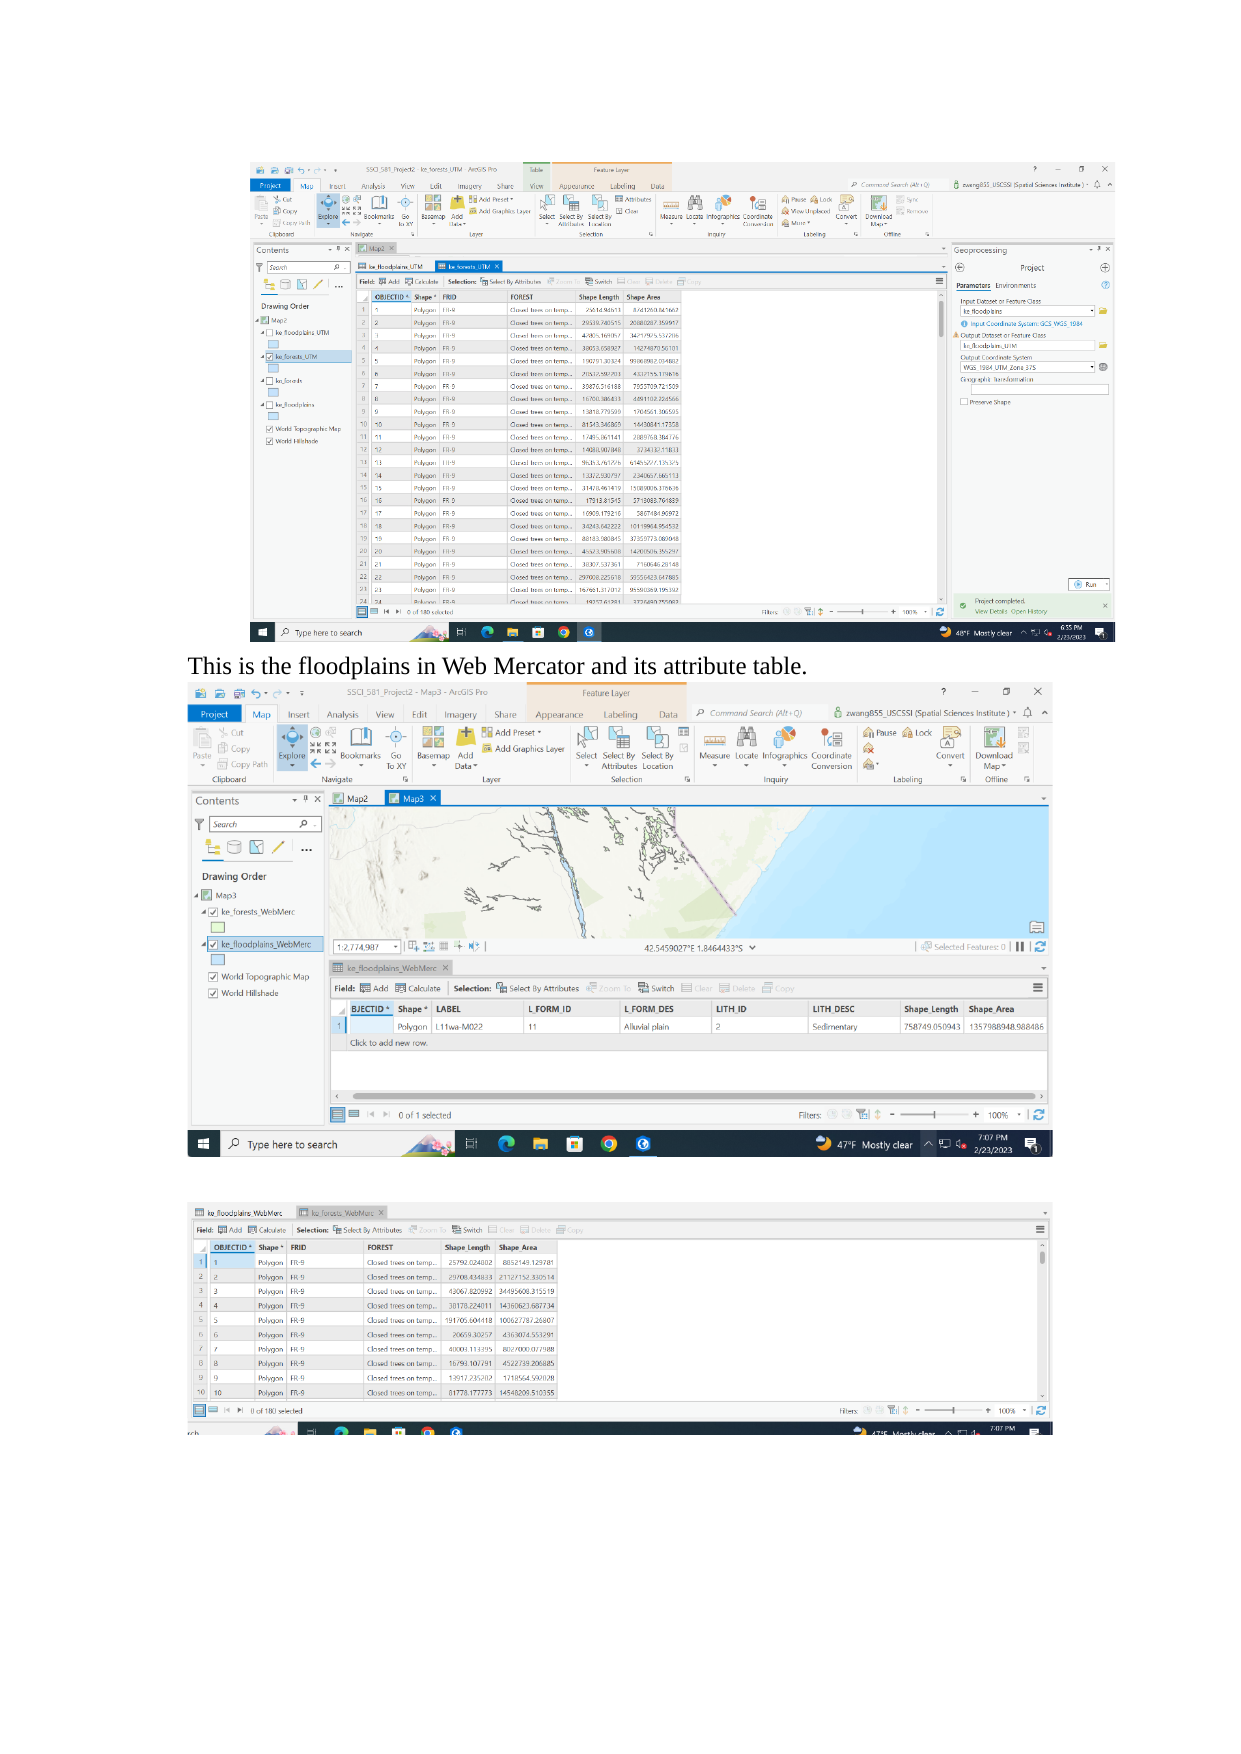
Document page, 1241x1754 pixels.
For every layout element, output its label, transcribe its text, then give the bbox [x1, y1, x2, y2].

list This is the floodplains in Web Mercator and its attribute table. [187, 649, 1053, 682]
picture [250, 162, 1116, 642]
picture [187, 1202, 1053, 1435]
picture [187, 682, 1053, 1157]
